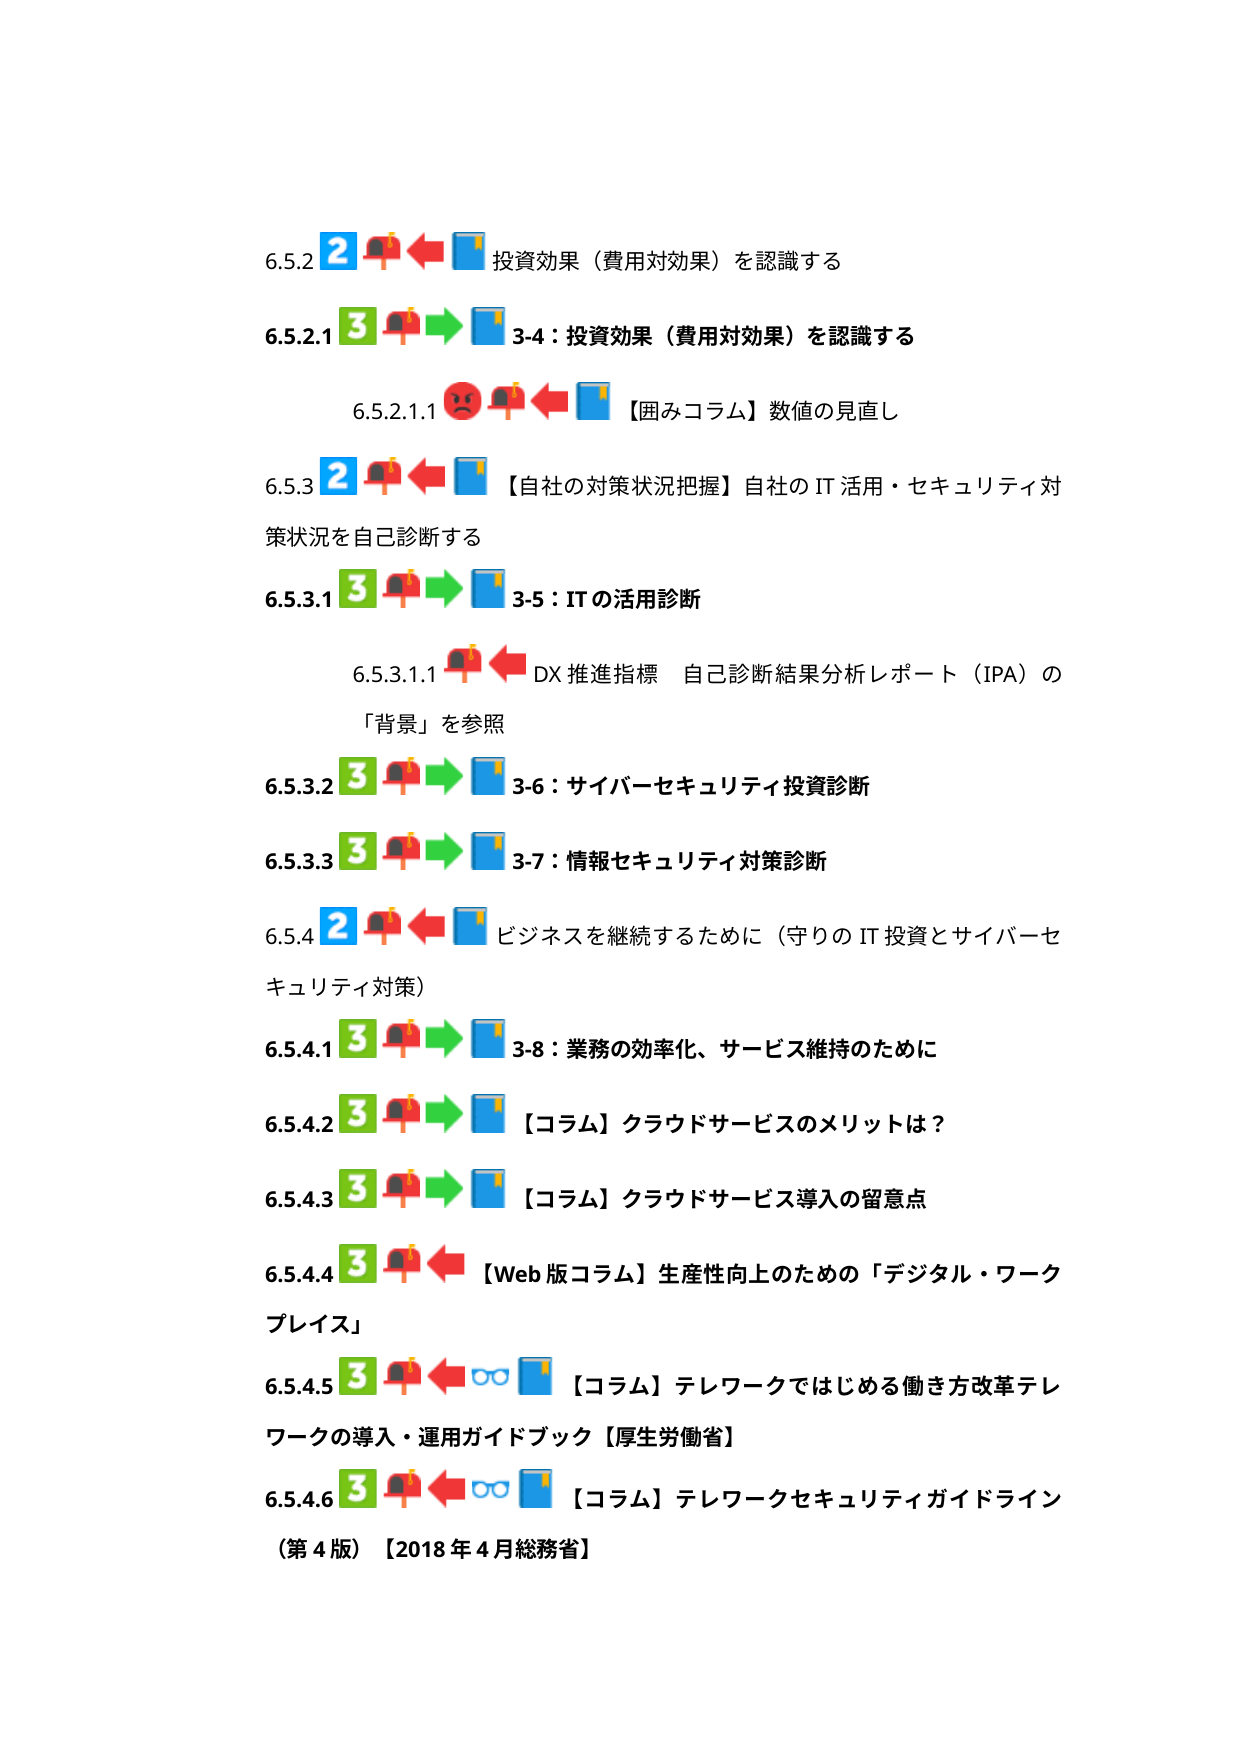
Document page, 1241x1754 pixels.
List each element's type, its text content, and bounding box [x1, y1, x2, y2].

picture [382, 1094, 420, 1133]
picture [468, 832, 507, 870]
picture [362, 232, 401, 270]
picture [472, 1469, 510, 1508]
picture [382, 757, 420, 795]
picture [383, 1469, 421, 1508]
picture [425, 1094, 464, 1133]
picture [425, 1019, 464, 1058]
picture [406, 232, 444, 270]
picture [425, 832, 464, 870]
picture [468, 1169, 507, 1208]
picture [382, 307, 420, 345]
picture [382, 1019, 420, 1058]
picture [339, 1169, 377, 1208]
picture [530, 382, 568, 420]
picture [426, 1244, 465, 1283]
picture [427, 1469, 466, 1508]
text 3-4：投資効果（費用対効果）を認識する [265, 292, 1063, 367]
picture [407, 457, 445, 495]
text 3-8：業務の効率化、サービス維持のために [265, 1004, 1063, 1079]
picture [363, 457, 402, 495]
picture [425, 1169, 464, 1208]
picture [319, 232, 358, 270]
picture [425, 307, 464, 345]
picture [471, 1357, 510, 1395]
picture [449, 232, 487, 270]
picture [468, 307, 507, 345]
picture [339, 1244, 377, 1283]
picture [383, 1357, 421, 1395]
picture [516, 1469, 554, 1508]
picture [425, 569, 464, 608]
picture [468, 1094, 507, 1133]
picture [339, 1094, 377, 1133]
picture [382, 1169, 420, 1208]
picture [339, 569, 377, 608]
picture [488, 644, 526, 683]
text ビジネスを継続するために（守りのIT投資とサイバーセキュリティ対策） [265, 892, 1063, 1004]
picture [515, 1357, 554, 1395]
picture [487, 382, 525, 420]
picture [319, 457, 358, 495]
picture [339, 1019, 377, 1058]
text 【コラム】クラウドサービス導入の留意点 [265, 1154, 1063, 1229]
picture [339, 1357, 377, 1395]
text 【コラム】テレワークセキュリティガイドライン（第4版）【2018年4月総務省】 [265, 1454, 1063, 1567]
picture [427, 1357, 465, 1395]
picture [468, 1019, 507, 1058]
picture [382, 832, 420, 870]
picture [319, 907, 358, 945]
picture [339, 307, 377, 345]
text DX推進指標 自己診断結果分析レポート（IPA）の「背景」を参照 [352, 629, 1063, 742]
text 3-6：サイバーセキュリティ投資診断 [265, 742, 1063, 817]
picture [339, 832, 377, 870]
picture [451, 907, 489, 945]
picture [468, 757, 507, 795]
text 投資効果（費用対効果）を認識する [265, 217, 1063, 292]
picture [407, 907, 445, 945]
text 3-5：ITの活用診断 [265, 554, 1063, 629]
picture [363, 907, 401, 945]
picture [383, 1244, 421, 1283]
picture [573, 382, 612, 420]
picture [443, 382, 482, 420]
picture [425, 757, 464, 795]
picture [382, 569, 420, 608]
text 【自社の対策状況把握】自社のIT活用・セキュリティ対策状況を自己診断する [265, 442, 1063, 554]
picture [339, 1469, 377, 1508]
picture [468, 569, 507, 608]
picture [443, 644, 482, 683]
text 【囲みコラム】数値の見直し [352, 367, 1063, 442]
picture [451, 457, 489, 495]
text 3-7：情報セキュリティ対策診断 [265, 817, 1063, 892]
text 【コラム】クラウドサービスのメリットは？ [265, 1079, 1063, 1154]
text 【Web版コラム】生産性向上のための「デジタル・ワークプレイス」 [265, 1229, 1063, 1342]
text 【コラム】テレワークではじめる働き方改革テレワークの導入・運用ガイドブック【厚生労働省】 [265, 1342, 1063, 1454]
picture [339, 757, 377, 795]
